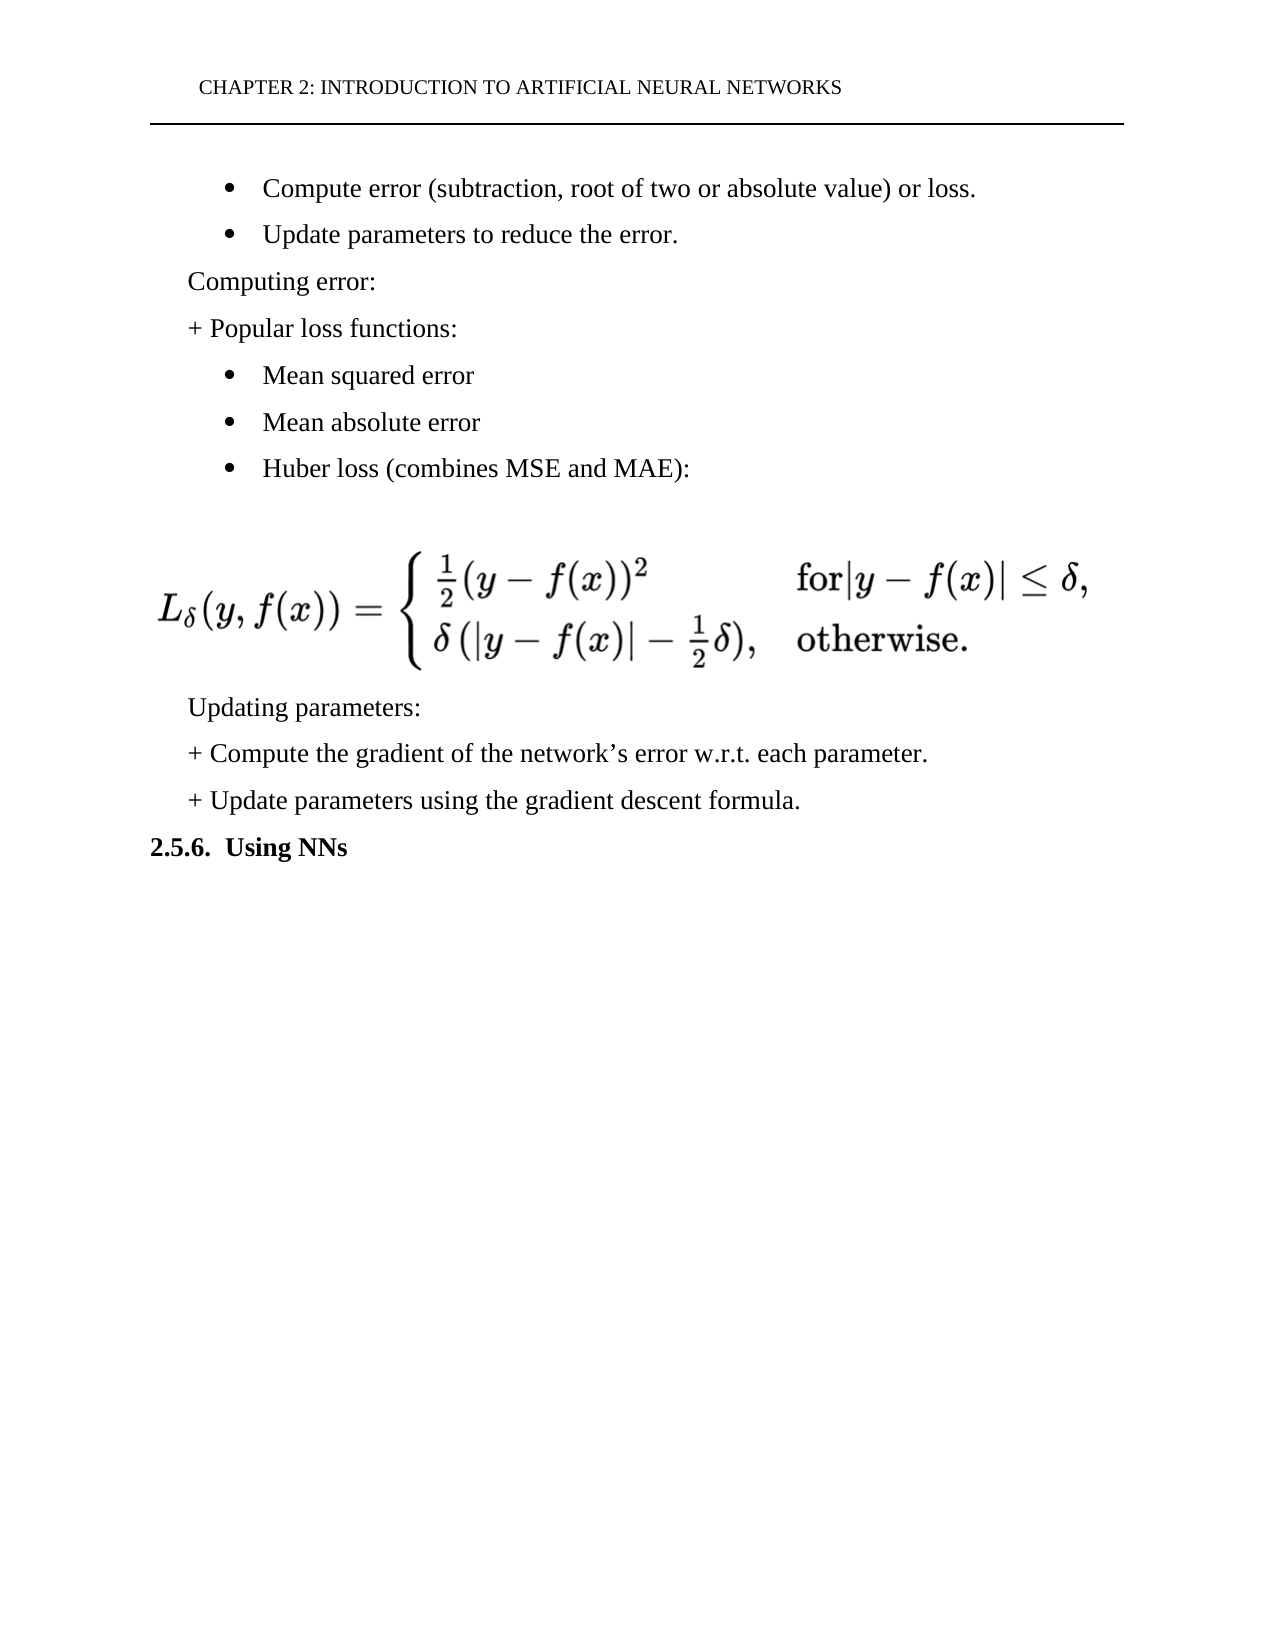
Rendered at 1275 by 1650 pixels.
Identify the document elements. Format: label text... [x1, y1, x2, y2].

list Mean squared error [225, 359, 1125, 390]
text + Compute the gradient of the network’s error w.r.t. each parameter. [150, 737, 1125, 769]
text Computing error: [150, 266, 1125, 297]
list Compute error (subtraction, root of two or absolute value) or loss. [225, 172, 1125, 203]
text + Popular loss functions: [150, 312, 1125, 343]
list Huber loss (combines MSE and MAE): [225, 453, 1125, 484]
text + Update parameters using the gradient descent formula. [150, 784, 1125, 815]
picture [150, 546, 1091, 676]
list Mean absolute error [225, 406, 1125, 437]
text Updating parameters: [150, 691, 1125, 722]
text Using NNs [150, 831, 1125, 862]
list Update parameters to reduce the error. [225, 219, 1125, 250]
